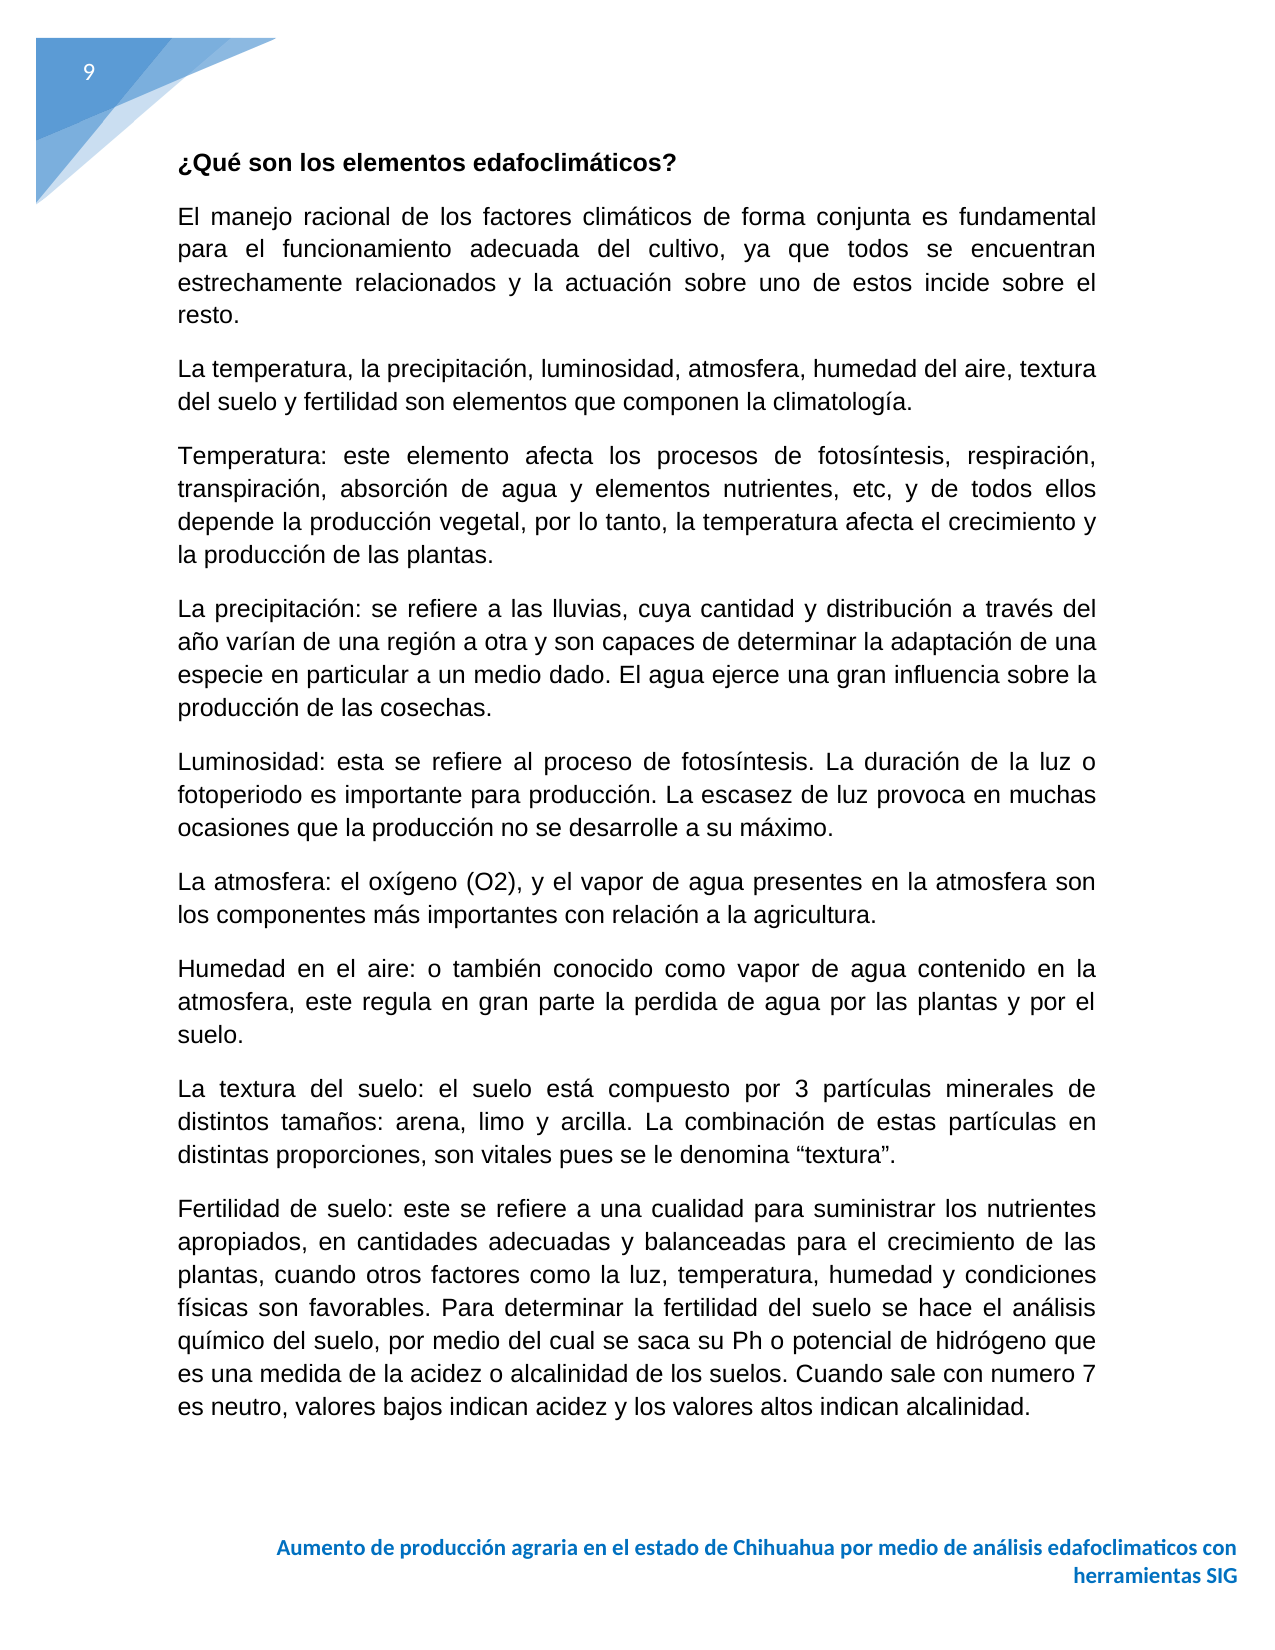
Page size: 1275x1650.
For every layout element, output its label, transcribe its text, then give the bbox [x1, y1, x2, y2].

text Luminosidad: esta se refiere al proceso de fotosíntesis. La duración de la luz o fotoperiodo es importante para producción. La escasez de luz provoca en muchas ocasiones que la producción no se desarrolle a su máximo. [177, 747, 1098, 842]
text Fertilidad de suelo: este se refiere a una cualidad para suministrar los nutrientes apropiados, en cantidades adecuadas y balanceadas para el crecimiento de las plantas, cuando otros factores como la luz, temperatura, humedad y condiciones físicas son favorables. Para determinar la fertilidad del suelo se hace el análisis químico del suelo, por medio del cual se saca su Ph o potencial de hidrógeno que es una medida de la acidez o alcalinidad de los suelos. Cuando sale con numero 7 es neutro, valores bajos indican acidez y los valores altos indican alcalinidad. [177, 1194, 1098, 1421]
picture [36, 37, 278, 206]
text Humedad en el aire: o también conocido como vapor de agua contenido en la atmosfera, este regula en gran parte la perdida de agua por las plantas y por el suelo. [177, 954, 1098, 1049]
text Temperatura: este elemento afecta los procesos de fotosíntesis, respiración, transpiración, absorción de agua y elementos nutrientes, etc, y de todos ellos depende la producción vegetal, por lo tanto, la temperatura afecta el crecimiento y la producción de las plantas. [177, 441, 1098, 569]
text La temperatura, la precipitación, luminosidad, atmosfera, humedad del aire, textura del suelo y fertilidad son elementos que componen la climatología. [177, 354, 1098, 416]
text La precipitación: se refiere a las lluvias, cuya cantidad y distribución a través del año varían de una región a otra y son capaces de determinar la adaptación de una especie en particular a un medio dado. El agua ejerce una gran influencia sobre la producción de las cosechas. [177, 594, 1098, 722]
text La atmosfera: el oxígeno (O2), y el vapor de agua presentes en la atmosfera son los componentes más importantes con relación a la agricultura. [177, 867, 1098, 929]
text El manejo racional de los factores climáticos de forma conjunta es fundamental para el funcionamiento adecuada del cultivo, ya que todos se encuentran estrechamente relacionados y la actuación sobre uno de estos incide sobre el resto. [177, 201, 1098, 329]
text La textura del suelo: el suelo está compuesto por 3 partículas minerales de distintos tamaños: arena, limo y arcilla. La combinación de estas partículas en distintas proporciones, son vitales pues se le denomina “textura”. [177, 1074, 1098, 1168]
text ¿Qué son los elementos edafoclimáticos? [177, 148, 1098, 176]
